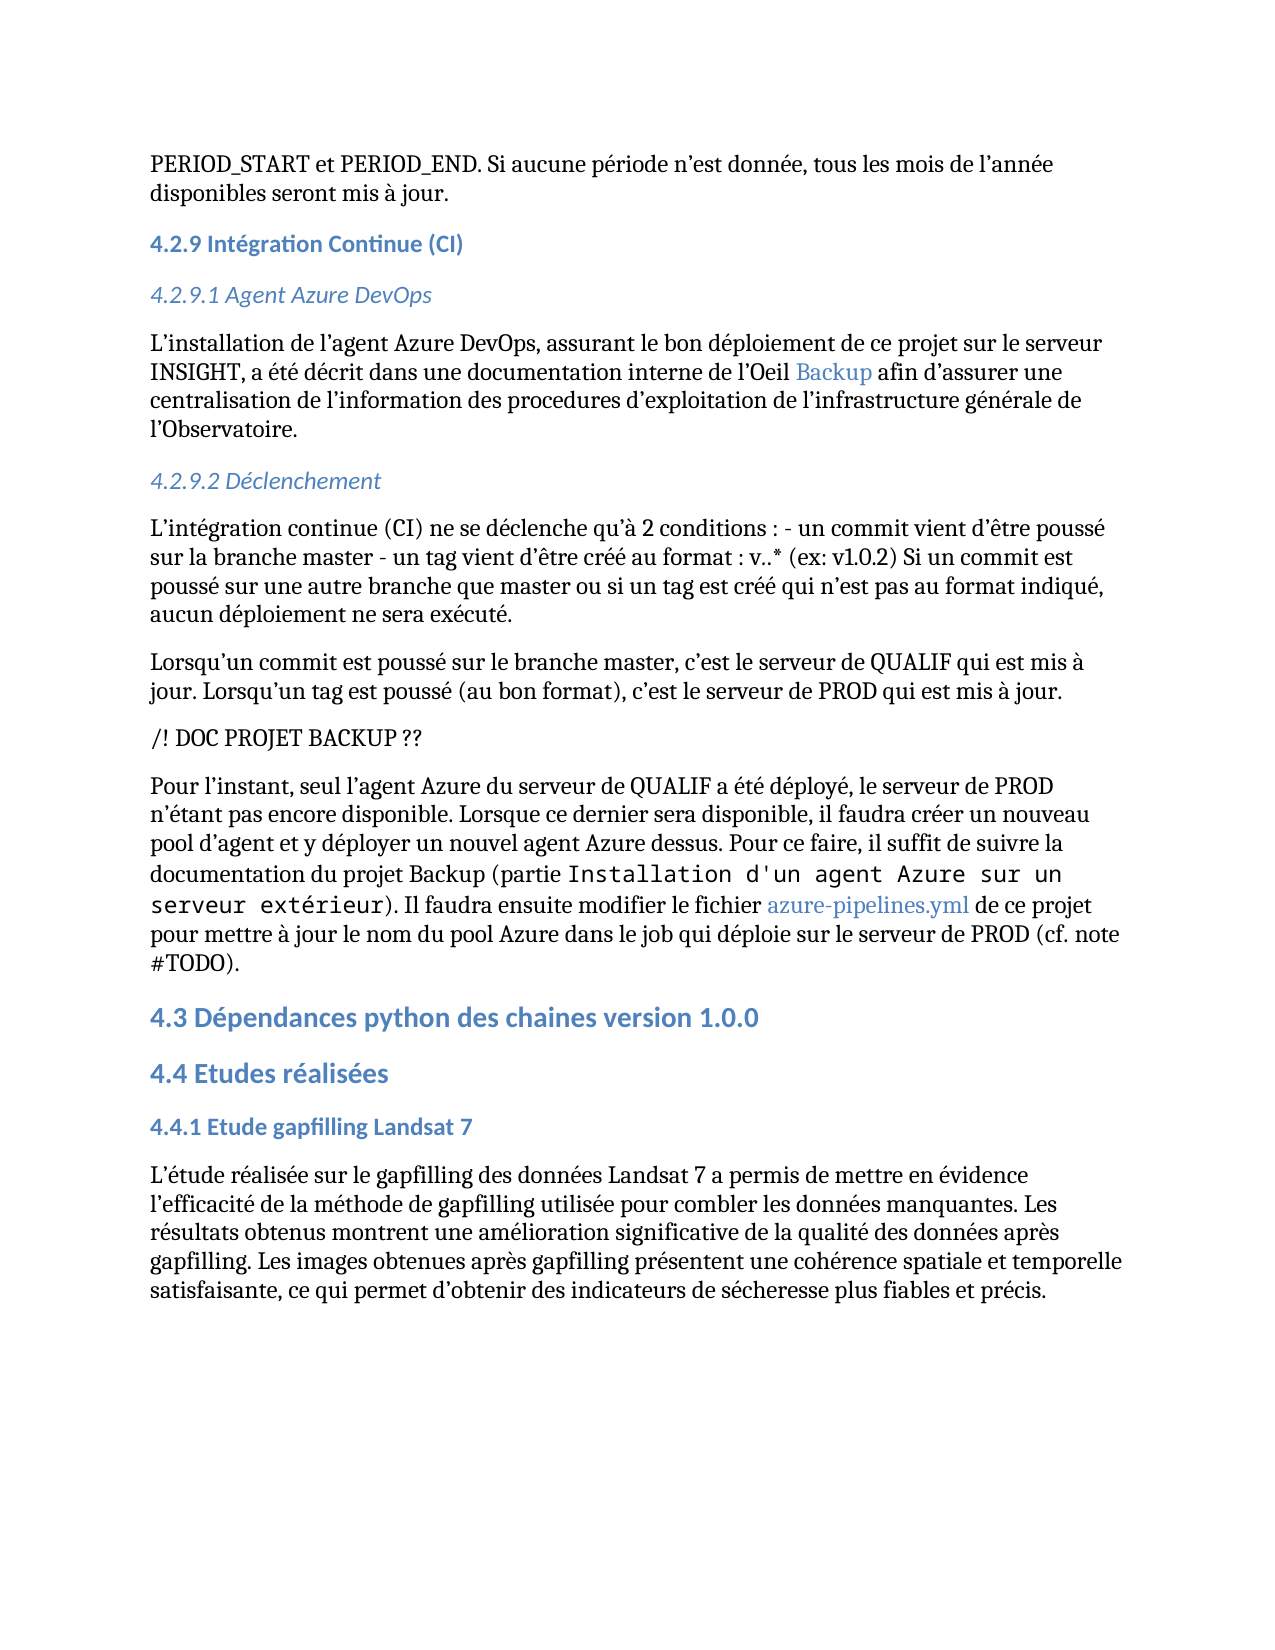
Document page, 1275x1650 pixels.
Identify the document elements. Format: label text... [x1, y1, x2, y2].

text Pour l’instant, seul l’agent Azure du serveur de QUALIF a été déployé, le serveur de PROD n’étant pas encore disponible. Lorsque ce dernier sera disponible, il faudra créer un nouveau pool d’agent et y déployer un nouvel agent Azure dessus. Pour ce faire, il suffit de suivre la documentation du projet Backup (partie Installation d'un agent Azure sur un serveur extérieur). Il faudra ensuite modifier le fichier azure-pipelines.yml de ce projet pour mettre à jour le nom du pool Azure dans le job qui déploie sur le serveur de PROD (cf. note #TODO). [150, 772, 1125, 978]
text Lorsqu’un commit est poussé sur le branche master, c’est le serveur de QUALIF qui est mis à jour. Lorsqu’un tag est poussé (au bon format), c’est le serveur de PROD qui est mis à jour. [150, 648, 1125, 705]
subtitle 4.2.9 Intégration Continue (CI) [150, 228, 1125, 259]
subtitle 4.4 Etudes réalisées [150, 1055, 1125, 1091]
text /! DOC PROJET BACKUP ?? [150, 724, 1125, 753]
subtitle 4.2.9.2 Déclenchement [150, 465, 1125, 495]
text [150, 150, 1125, 207]
text L’étude réalisée sur le gapfilling des données Landsat 7 a permis de mettre en évidence l’efficacité de la méthode de gapfilling utilisée pour combler les données manquantes. Les résultats obtenus montrent une amélioration significative de la qualité des données après gapfilling. Les images obtenues après gapfilling présentent une cohérence spatiale et temporelle satisfaisante, ce qui permet d’obtenir des indicateurs de sécheresse plus fiables et précis. [150, 1161, 1125, 1304]
subtitle 4.3 Dépendances python des chaines version 1.0.0 [150, 999, 1125, 1034]
subtitle 4.2.9.1 Agent Azure DevOps [150, 280, 1125, 310]
text L’installation de l’agent Azure DevOps, assurant le bon déploiement de ce projet sur le serveur INSIGHT, a été décrit dans une documentation interne de l’Oeil Backup afin d’assurer une centralisation de l’information des procedures d’exploitation de l’infrastructure générale de l’Observatoire. [150, 329, 1125, 444]
text L’intégration continue (CI) ne se déclenche qu’à 2 conditions : - un commit vient d’être poussé sur la branche master - un tag vient d’être créé au format : v..* (ex: v1.0.2) Si un commit est poussé sur une autre branche que master ou si un tag est créé qui n’est pas au format indiqué, aucun déploiement ne sera exécuté. [150, 514, 1125, 629]
subtitle 4.4.1 Etude gapfilling Landsat 7 [150, 1112, 1125, 1142]
